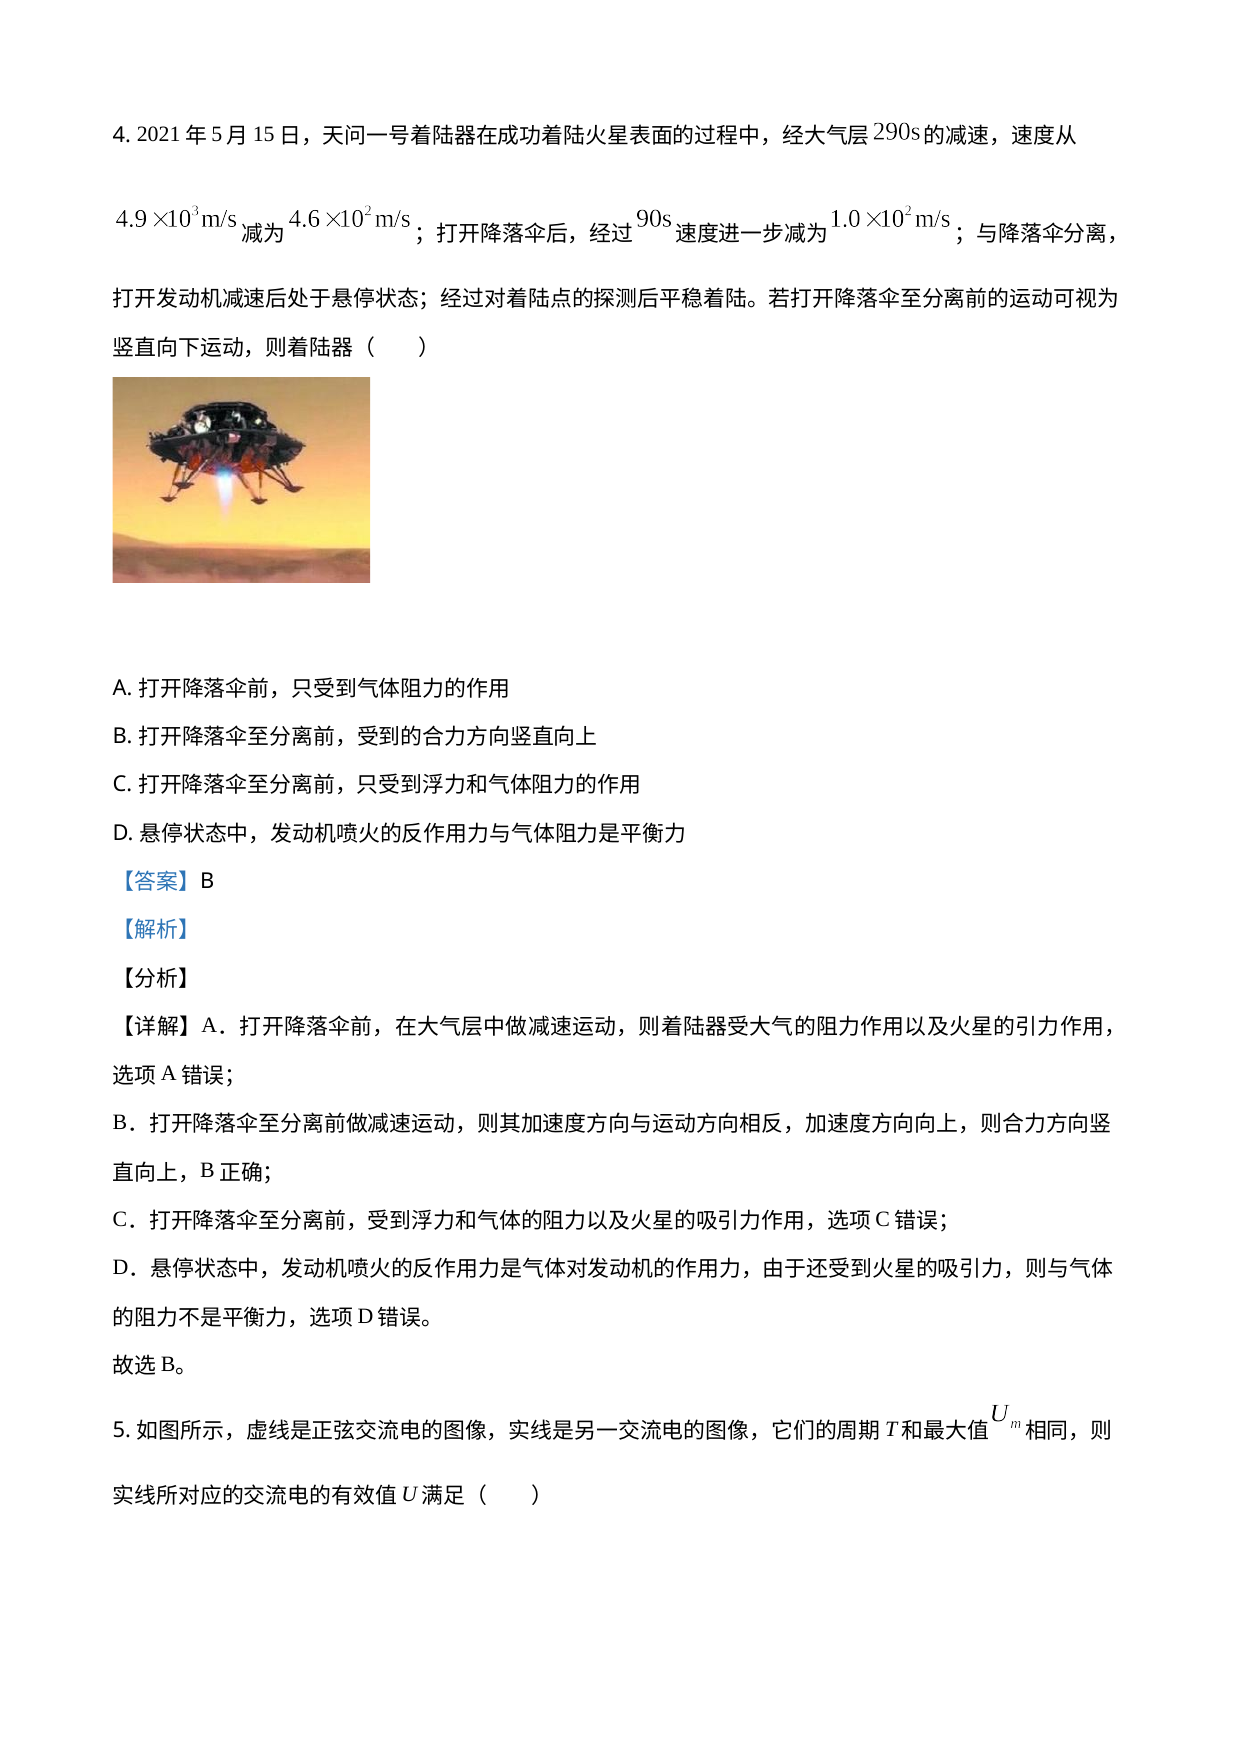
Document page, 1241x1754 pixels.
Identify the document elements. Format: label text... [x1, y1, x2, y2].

text B. 打开降落伞至分离前，受到的合力方向竖直向上 [112, 718, 1128, 751]
picture [112, 377, 371, 583]
text 5. 如图所示，虚线是正弦交流电的图像，实线是另一交流电的图像，它们的周期T和最大值相同，则实线所对应的交流电的有效值U满足（ ） [112, 1396, 1128, 1510]
text D. 悬停状态中，发动机喷火的反作用力与气体阻力是平衡力 [112, 815, 1128, 848]
text 4. 2021年5月15日，天问一号着陆器在成功着陆火星表面的过程中，经大气层的减速，速度从减为；打开降落伞后，经过速度进一步减为；与降落伞分离，打开发动机减速后处于悬停状态；经过对着陆点的探测后平稳着陆。若打开降落伞至分离前的运动可视为竖直向下运动，则着陆器（ ） [112, 102, 1128, 362]
text C. 打开降落伞至分离前，只受到浮力和气体阻力的作用 [112, 767, 1128, 799]
text 【详解】A．打开降落伞前，在大气层中做减速运动，则着陆器受大气的阻力作用以及火星的引力作用，选项A错误； [112, 1008, 1128, 1090]
text B．打开降落伞至分离前做减速运动，则其加速度方向与运动方向相反，加速度方向向上，则合力方向竖直向上，B正确； [112, 1106, 1128, 1187]
text D．悬停状态中，发动机喷火的反作用力是气体对发动机的作用力，由于还受到火星的吸引力，则与气体的阻力不是平衡力，选项D错误。 [112, 1251, 1128, 1332]
text 【分析】 [112, 960, 1128, 993]
text 【答案】B [112, 863, 1128, 896]
text A. 打开降落伞前，只受到气体阻力的作用 [112, 670, 1128, 703]
text C．打开降落伞至分离前，受到浮力和气体的阻力以及火星的吸引力作用，选项C错误； [112, 1203, 1128, 1235]
text 【解析】 [112, 912, 1128, 944]
text 故选B。 [112, 1348, 1128, 1381]
